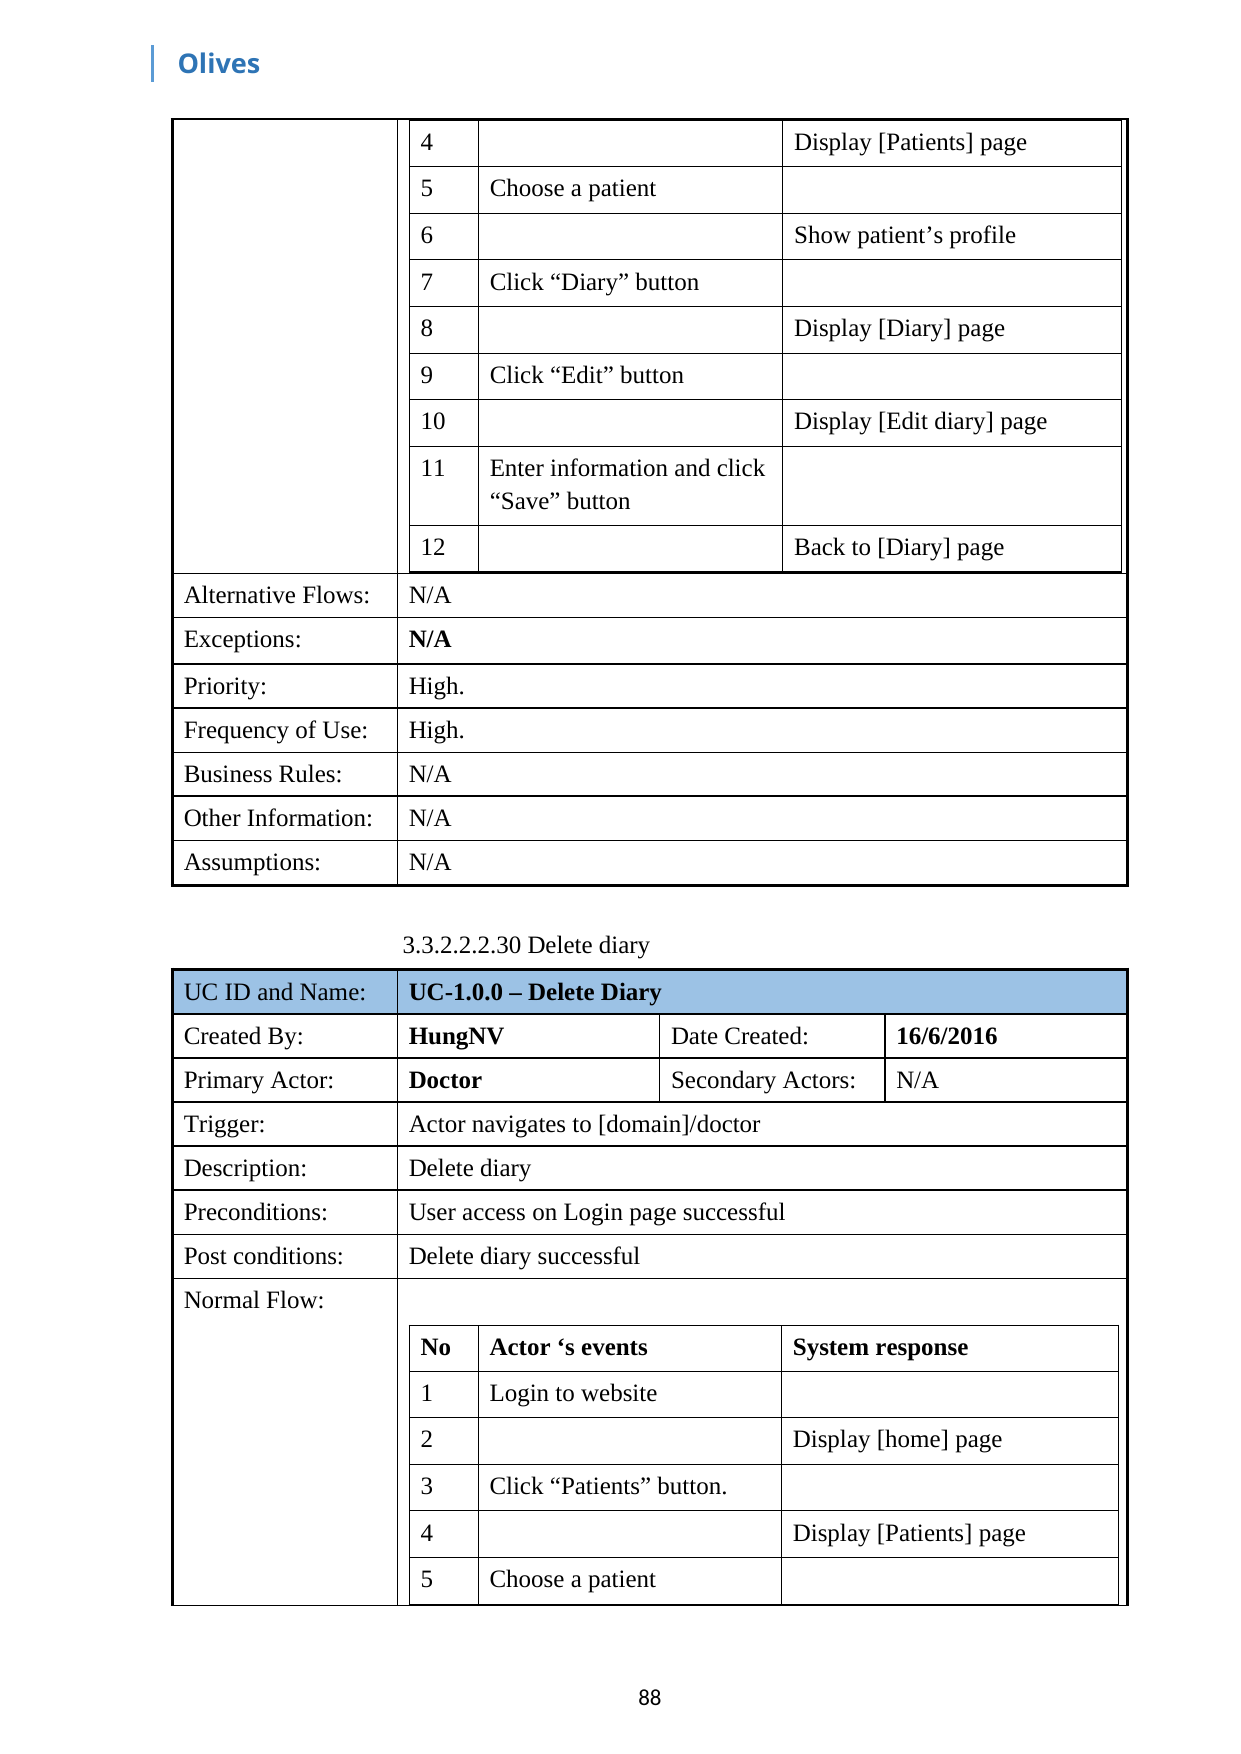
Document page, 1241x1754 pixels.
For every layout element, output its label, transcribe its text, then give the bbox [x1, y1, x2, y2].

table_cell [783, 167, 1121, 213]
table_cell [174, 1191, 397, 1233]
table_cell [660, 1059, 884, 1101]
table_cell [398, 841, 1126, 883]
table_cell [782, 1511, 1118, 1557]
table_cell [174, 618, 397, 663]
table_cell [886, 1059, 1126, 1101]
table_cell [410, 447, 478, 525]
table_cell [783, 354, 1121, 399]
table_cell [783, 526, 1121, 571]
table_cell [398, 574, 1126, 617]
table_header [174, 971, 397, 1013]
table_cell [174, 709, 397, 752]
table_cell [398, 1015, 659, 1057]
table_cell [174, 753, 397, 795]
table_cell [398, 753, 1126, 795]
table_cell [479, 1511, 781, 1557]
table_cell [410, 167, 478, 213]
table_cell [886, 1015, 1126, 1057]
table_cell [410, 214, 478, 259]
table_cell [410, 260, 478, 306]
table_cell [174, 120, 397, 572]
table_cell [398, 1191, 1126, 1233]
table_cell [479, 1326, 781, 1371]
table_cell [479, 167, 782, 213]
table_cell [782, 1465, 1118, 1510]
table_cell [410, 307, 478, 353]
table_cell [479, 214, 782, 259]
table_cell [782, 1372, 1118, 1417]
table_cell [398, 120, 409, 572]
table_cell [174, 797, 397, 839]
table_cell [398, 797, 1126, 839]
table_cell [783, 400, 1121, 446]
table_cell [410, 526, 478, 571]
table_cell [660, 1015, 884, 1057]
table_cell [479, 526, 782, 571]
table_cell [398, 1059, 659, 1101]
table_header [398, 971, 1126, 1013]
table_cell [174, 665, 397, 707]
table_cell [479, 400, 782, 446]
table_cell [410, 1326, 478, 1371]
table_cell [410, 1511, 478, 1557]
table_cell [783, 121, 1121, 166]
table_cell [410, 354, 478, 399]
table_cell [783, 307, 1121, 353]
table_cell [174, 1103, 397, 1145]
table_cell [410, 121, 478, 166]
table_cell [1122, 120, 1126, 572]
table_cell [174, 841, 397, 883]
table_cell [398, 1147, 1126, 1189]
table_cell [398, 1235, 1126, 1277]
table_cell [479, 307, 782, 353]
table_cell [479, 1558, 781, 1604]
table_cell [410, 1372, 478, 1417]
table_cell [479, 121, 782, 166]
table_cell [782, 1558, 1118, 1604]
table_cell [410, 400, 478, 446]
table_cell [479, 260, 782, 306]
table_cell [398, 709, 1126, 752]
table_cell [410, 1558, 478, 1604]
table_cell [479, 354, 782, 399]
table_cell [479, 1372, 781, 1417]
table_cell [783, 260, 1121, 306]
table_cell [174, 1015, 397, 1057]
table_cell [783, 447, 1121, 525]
text 3.3.2.2.2.30 Delete diary [327, 930, 1122, 959]
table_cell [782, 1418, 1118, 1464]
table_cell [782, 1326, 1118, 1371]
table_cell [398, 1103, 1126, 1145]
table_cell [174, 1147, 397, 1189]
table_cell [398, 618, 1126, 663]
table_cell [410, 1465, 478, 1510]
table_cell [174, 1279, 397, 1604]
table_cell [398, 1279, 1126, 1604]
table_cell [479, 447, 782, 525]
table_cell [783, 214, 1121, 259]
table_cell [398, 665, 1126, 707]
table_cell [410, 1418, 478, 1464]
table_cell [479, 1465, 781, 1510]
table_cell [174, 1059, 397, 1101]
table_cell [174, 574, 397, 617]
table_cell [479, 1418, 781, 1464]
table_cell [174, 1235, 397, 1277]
